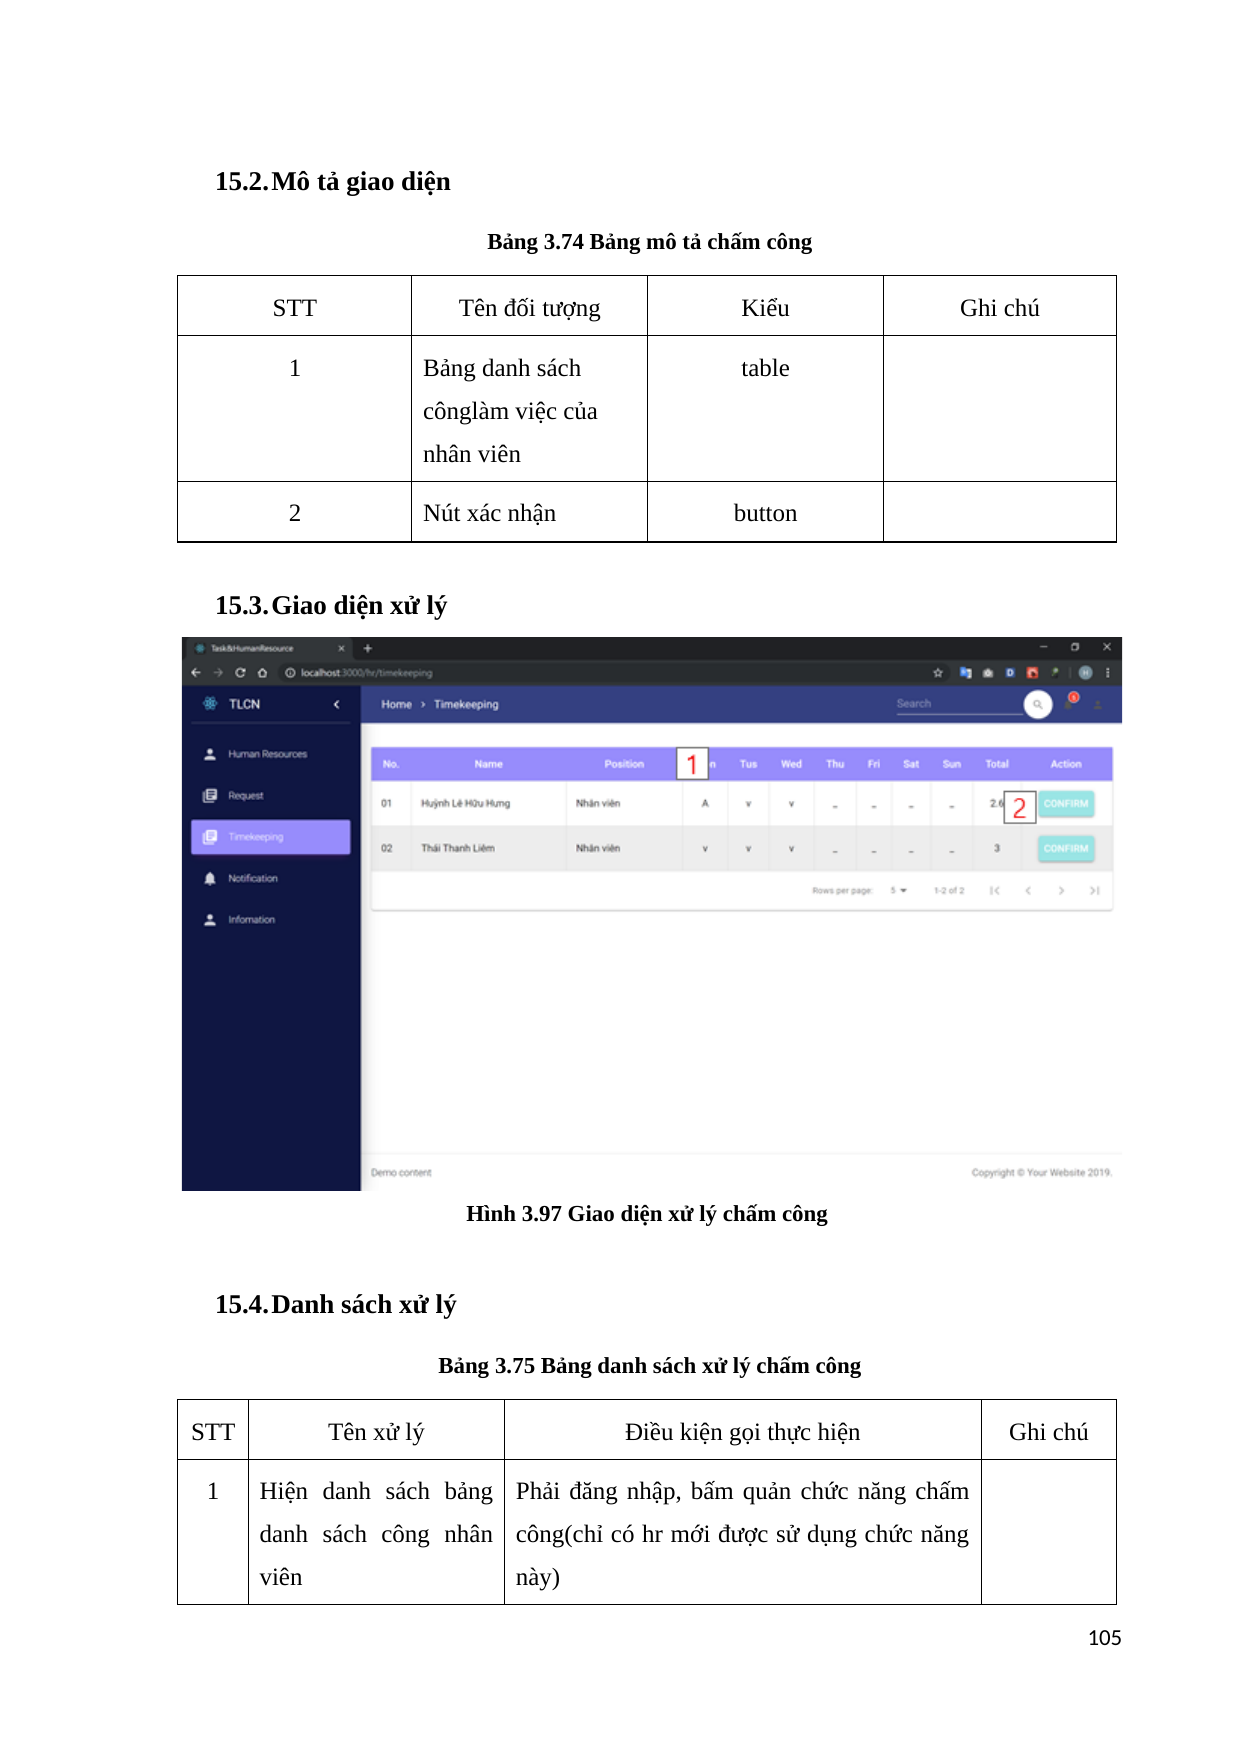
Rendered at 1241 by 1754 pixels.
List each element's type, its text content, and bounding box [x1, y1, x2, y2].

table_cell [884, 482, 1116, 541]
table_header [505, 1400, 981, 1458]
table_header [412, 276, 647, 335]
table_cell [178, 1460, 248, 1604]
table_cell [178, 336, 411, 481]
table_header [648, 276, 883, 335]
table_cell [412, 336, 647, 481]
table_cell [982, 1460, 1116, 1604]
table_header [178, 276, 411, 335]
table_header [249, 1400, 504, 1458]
list Danh sách xử lý [215, 1288, 1122, 1319]
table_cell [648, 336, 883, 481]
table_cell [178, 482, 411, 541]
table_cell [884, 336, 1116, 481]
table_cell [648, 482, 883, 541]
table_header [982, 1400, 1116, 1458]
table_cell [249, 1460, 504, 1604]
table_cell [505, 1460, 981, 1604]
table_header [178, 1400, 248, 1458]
text Bảng 3.29 Bảng mô tả chấm công [177, 228, 1122, 254]
picture [181, 637, 1123, 1191]
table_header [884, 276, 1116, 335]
list Giao diện xử lý [215, 589, 1122, 620]
text Bảng 3.30 Bảng danh sách xử lý chấm công [177, 1352, 1122, 1378]
list Mô tả giao diện [215, 165, 1122, 196]
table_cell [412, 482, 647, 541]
